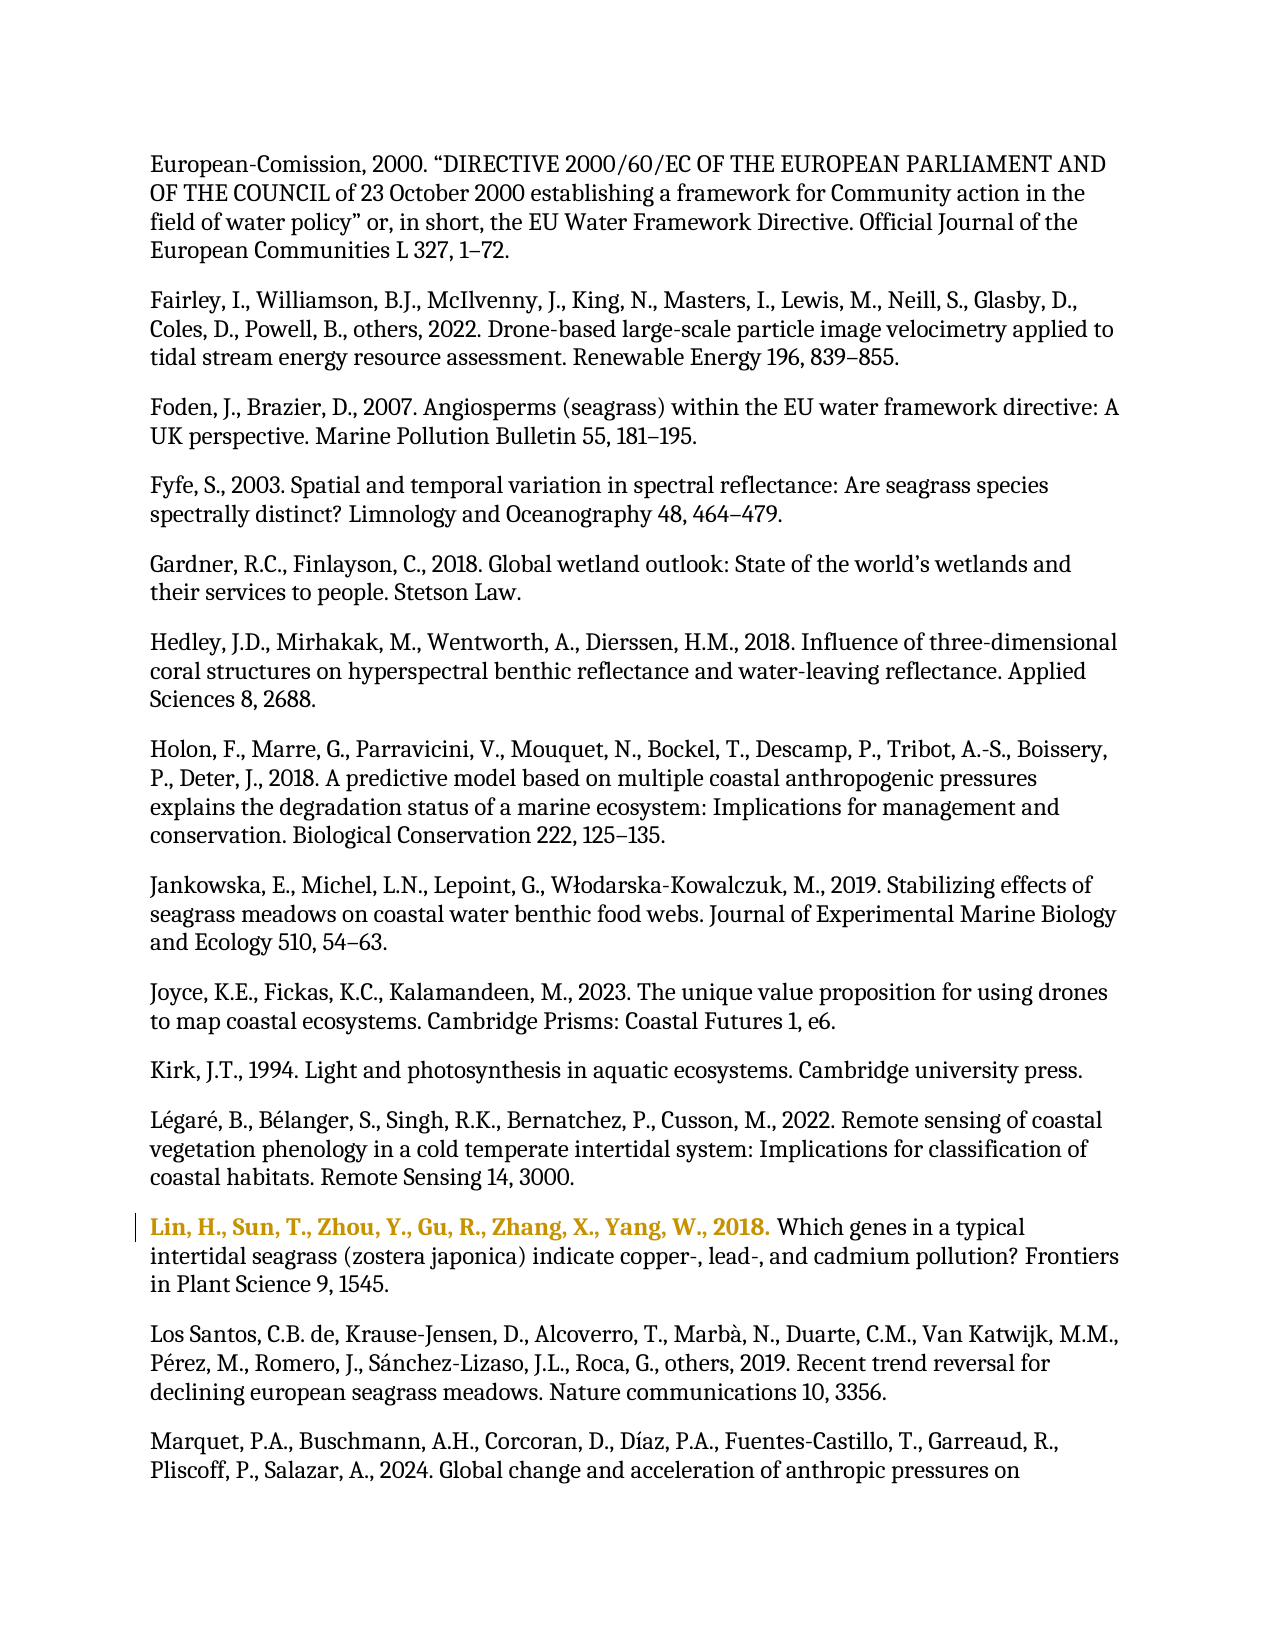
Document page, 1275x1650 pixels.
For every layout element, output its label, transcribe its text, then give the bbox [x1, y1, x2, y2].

text Foden, J., Brazier, D., 2007. Angiosperms (seagrass) within the EU water framework directive: A UK perspective. Marine Pollution Bulletin 55, 181–195. [150, 393, 1125, 450]
text Lin, H., Sun, T., Zhou, Y., Gu, R., Zhang, X., Yang, W., 2018. Which genes in a typical intertidal seagrass (zostera japonica) indicate copper-, lead-, and cadmium pollution? Frontiers in Plant Science 9, 1545. [150, 1213, 1125, 1299]
text Kirk, J.T., 1994. Light and photosynthesis in aquatic ecosystems. Cambridge university press. [150, 1056, 1125, 1085]
text Holon, F., Marre, G., Parravicini, V., Mouquet, N., Bockel, T., Descamp, P., Tribot, A.-S., Boissery, P., Deter, J., 2018. A predictive model based on multiple coastal anthropogenic pressures explains the degradation status of a marine ecosystem: Implications for management and conservation. Biological Conservation 222, 125–135. [150, 735, 1125, 850]
text European-Comission, 2000. “DIRECTIVE 2000/60/EC OF THE EUROPEAN PARLIAMENT AND OF THE COUNCIL of 23 October 2000 establishing a framework for Community action in the field of water policy” or, in short, the EU Water Framework Directive. Official Journal of the European Communities L 327, 1–72. [150, 150, 1125, 265]
text Légaré, B., Bélanger, S., Singh, R.K., Bernatchez, P., Cusson, M., 2022. Remote sensing of coastal vegetation phenology in a cold temperate intertidal system: Implications for classification of coastal habitats. Remote Sensing 14, 3000. [150, 1106, 1125, 1192]
text Jankowska, E., Michel, L.N., Lepoint, G., Włodarska-Kowalczuk, M., 2019. Stabilizing effects of seagrass meadows on coastal water benthic food webs. Journal of Experimental Marine Biology and Ecology 510, 54–63. [150, 871, 1125, 957]
text Joyce, K.E., Fickas, K.C., Kalamandeen, M., 2023. The unique value proposition for using drones to map coastal ecosystems. Cambridge Prisms: Coastal Futures 1, e6. [150, 978, 1125, 1035]
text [150, 1427, 1125, 1484]
text Fyfe, S., 2003. Spatial and temporal variation in spectral reflectance: Are seagrass species spectrally distinct? Limnology and Oceanography 48, 464–479. [150, 471, 1125, 529]
text Los Santos, C.B. de, Krause-Jensen, D., Alcoverro, T., Marbà, N., Duarte, C.M., Van Katwijk, M.M., Pérez, M., Romero, J., Sánchez-Lizaso, J.L., Roca, G., others, 2019. Recent trend reversal for declining european seagrass meadows. Nature communications 10, 3356. [150, 1320, 1125, 1406]
text Gardner, R.C., Finlayson, C., 2018. Global wetland outlook: State of the world’s wetlands and their services to people. Stetson Law. [150, 549, 1125, 607]
text Fairley, I., Williamson, B.J., McIlvenny, J., King, N., Masters, I., Lewis, M., Neill, S., Glasby, D., Coles, D., Powell, B., others, 2022. Drone-based large-scale particle image velocimetry applied to tidal stream energy resource assessment. Renewable Energy 196, 839–855. [150, 286, 1125, 372]
text Hedley, J.D., Mirhakak, M., Wentworth, A., Dierssen, H.M., 2018. Influence of three-dimensional coral structures on hyperspectral benthic reflectance and water-leaving reflectance. Applied Sciences 8, 2688. [150, 628, 1125, 714]
